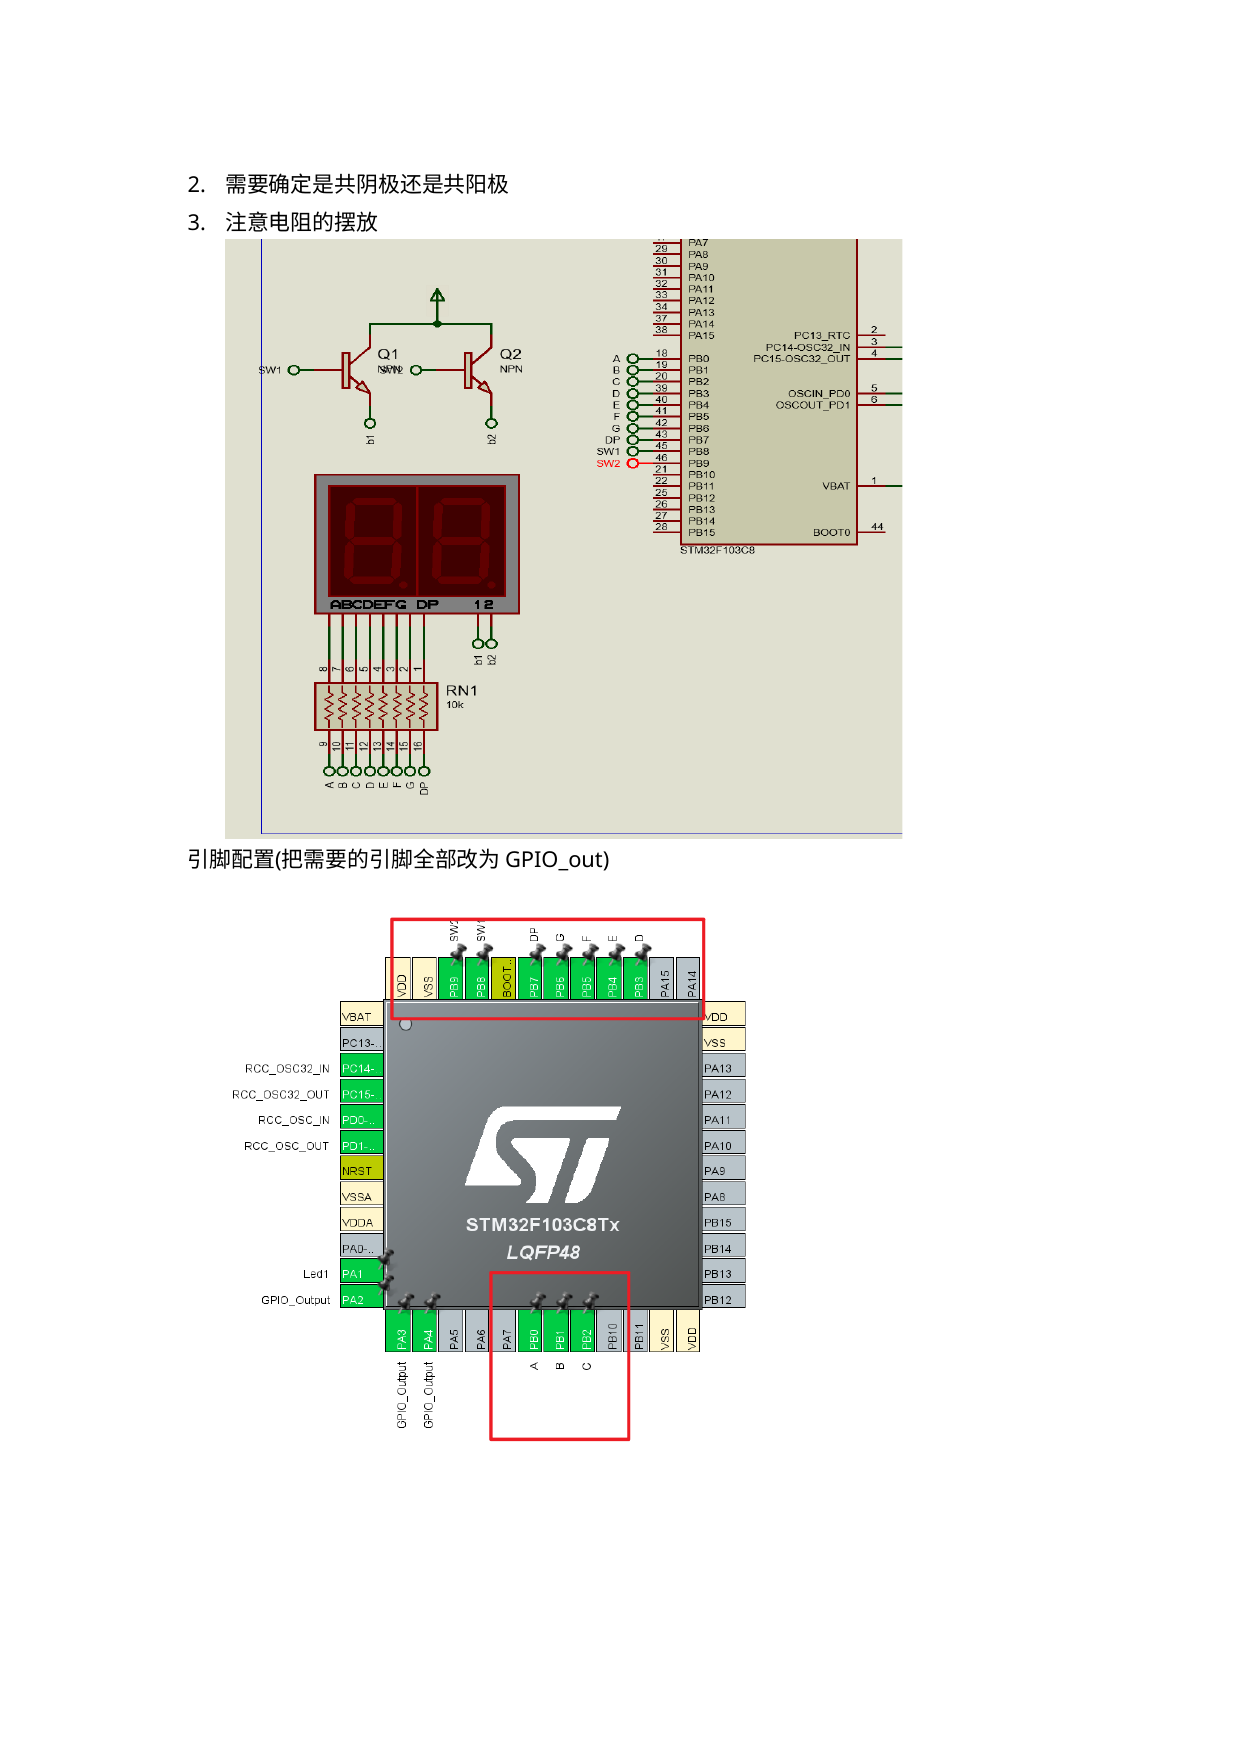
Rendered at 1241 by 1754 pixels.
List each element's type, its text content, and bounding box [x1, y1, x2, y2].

subtitle 引脚配置(把需要的引脚全部改为GPIO_out) [187, 839, 1053, 877]
picture [225, 239, 903, 839]
picture [187, 877, 875, 1502]
list 注意电阻的摆放 [187, 202, 1053, 239]
list 需要确定是共阴极还是共阳极 [187, 164, 1053, 202]
